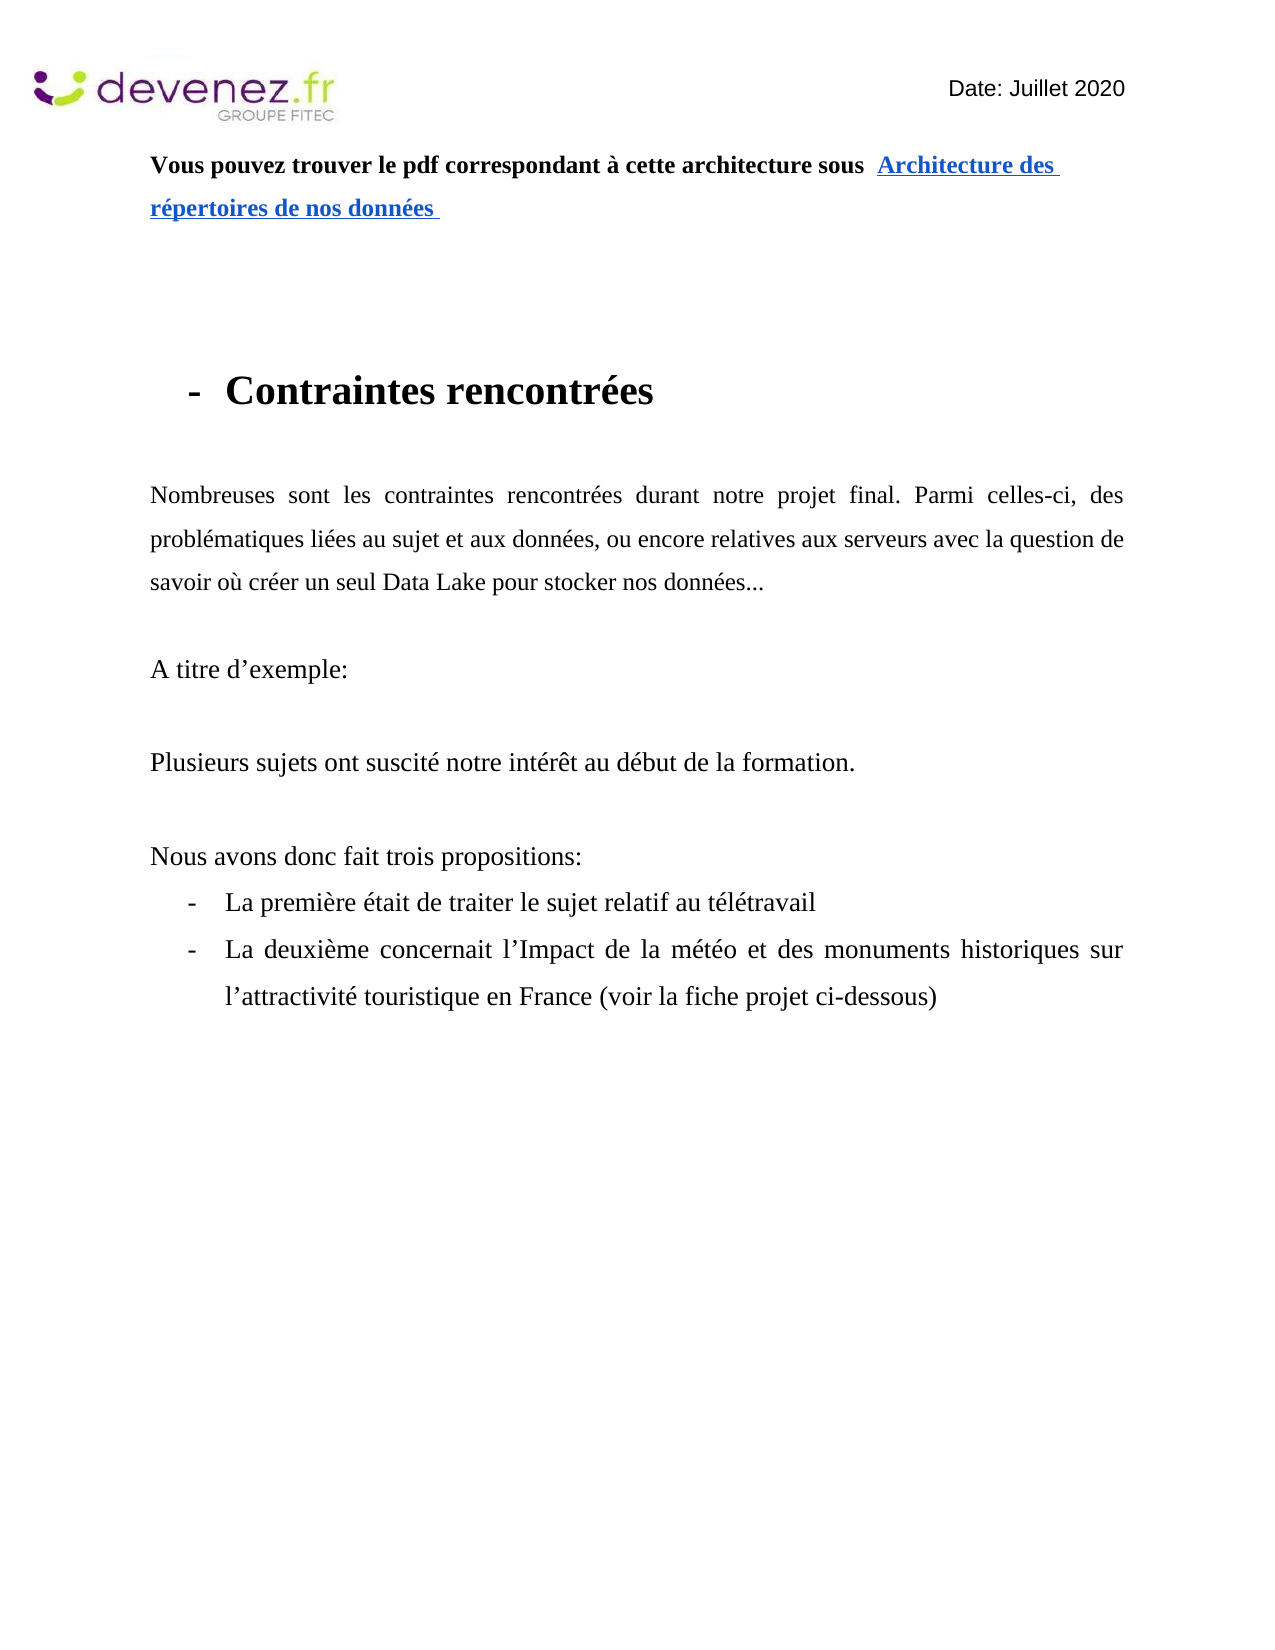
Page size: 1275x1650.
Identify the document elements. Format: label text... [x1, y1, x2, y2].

picture [6, 55, 372, 130]
text A titre d’exemple: [150, 653, 1125, 684]
list La première était de traiter le sujet relatif au télétravail [187, 886, 1125, 918]
list Contraintes rencontrées [187, 366, 1125, 413]
list La deuxième concernait l’Impact de la météo et des monuments historiques sur l’attractivité touristique en France (voir la fiche projet ci-dessous) [187, 933, 1125, 1011]
text Nombreuses sont les contraintes rencontrées durant notre projet final. Parmi celles-ci, des problématiques liées au sujet et aux données, ou encore relatives aux serveurs avec la question de savoir où créer un seul Data Lake pour stocker nos données... [150, 481, 1125, 596]
text Nous avons donc fait trois propositions: [150, 840, 1125, 871]
text Vous pouvez trouver le pdf correspondant à cette architecture sous Architecture des répertoires de nos données [150, 150, 1125, 222]
text Plusieurs sujets ont suscité notre intérêt au début de la formation. [150, 746, 1125, 778]
